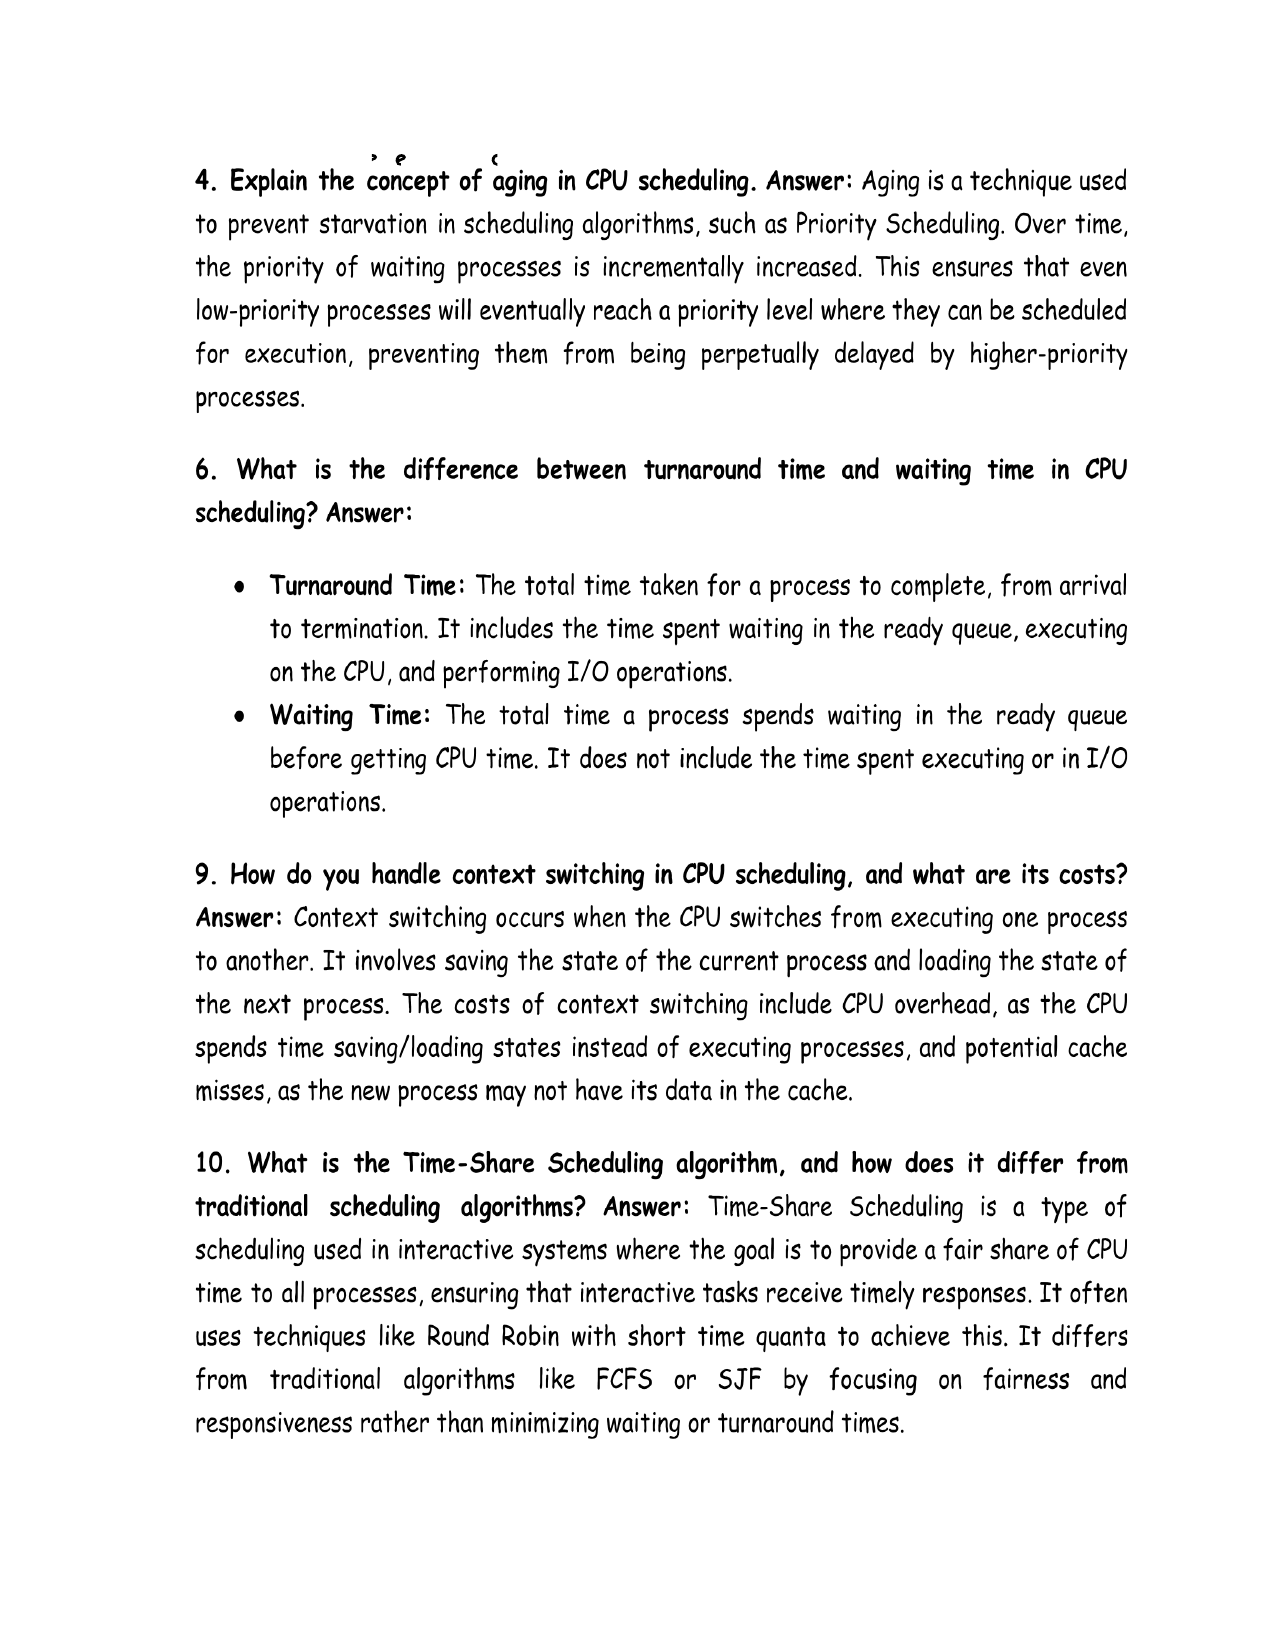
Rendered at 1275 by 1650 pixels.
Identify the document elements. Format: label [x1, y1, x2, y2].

picture [194, 167, 1128, 1439]
